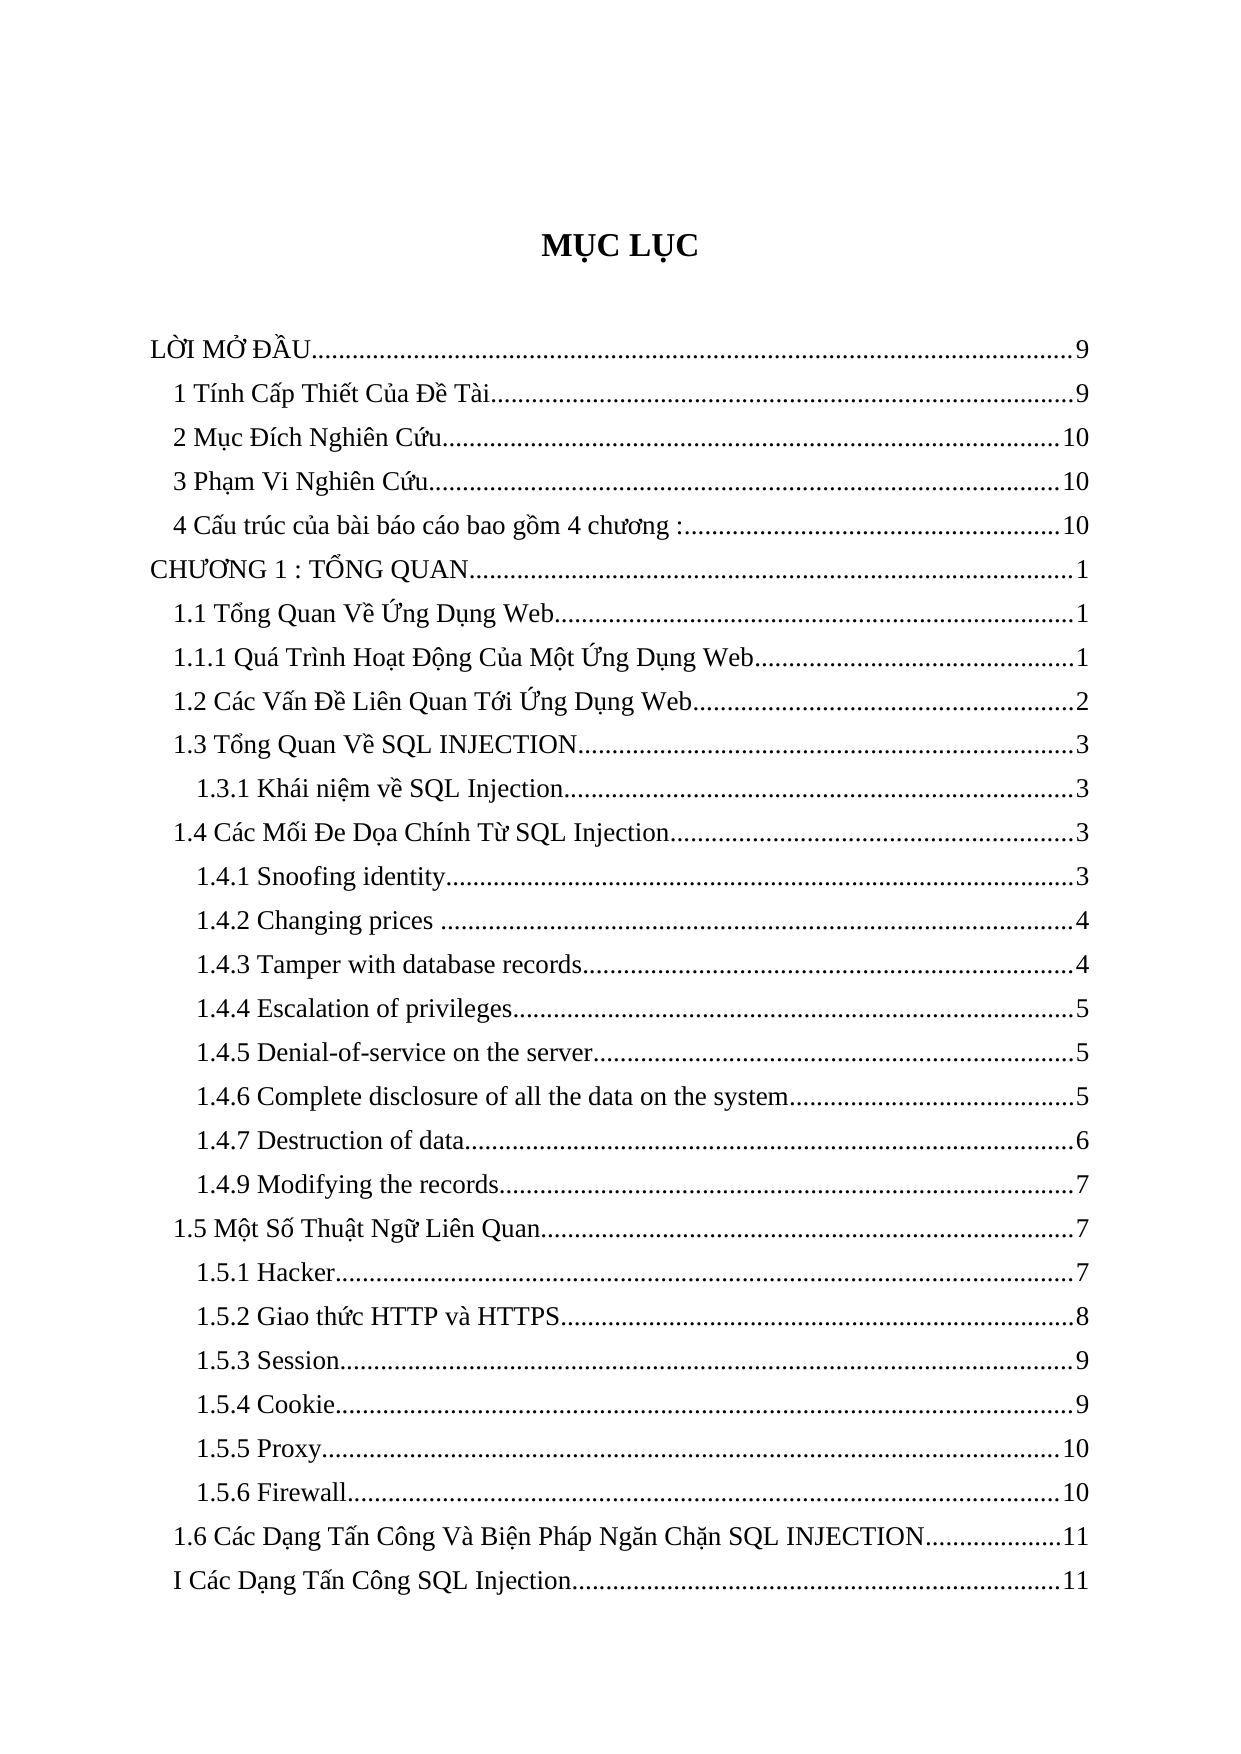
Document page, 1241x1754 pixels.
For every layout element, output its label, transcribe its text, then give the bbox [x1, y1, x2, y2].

subtitle MỤC LỤC [150, 225, 1090, 264]
